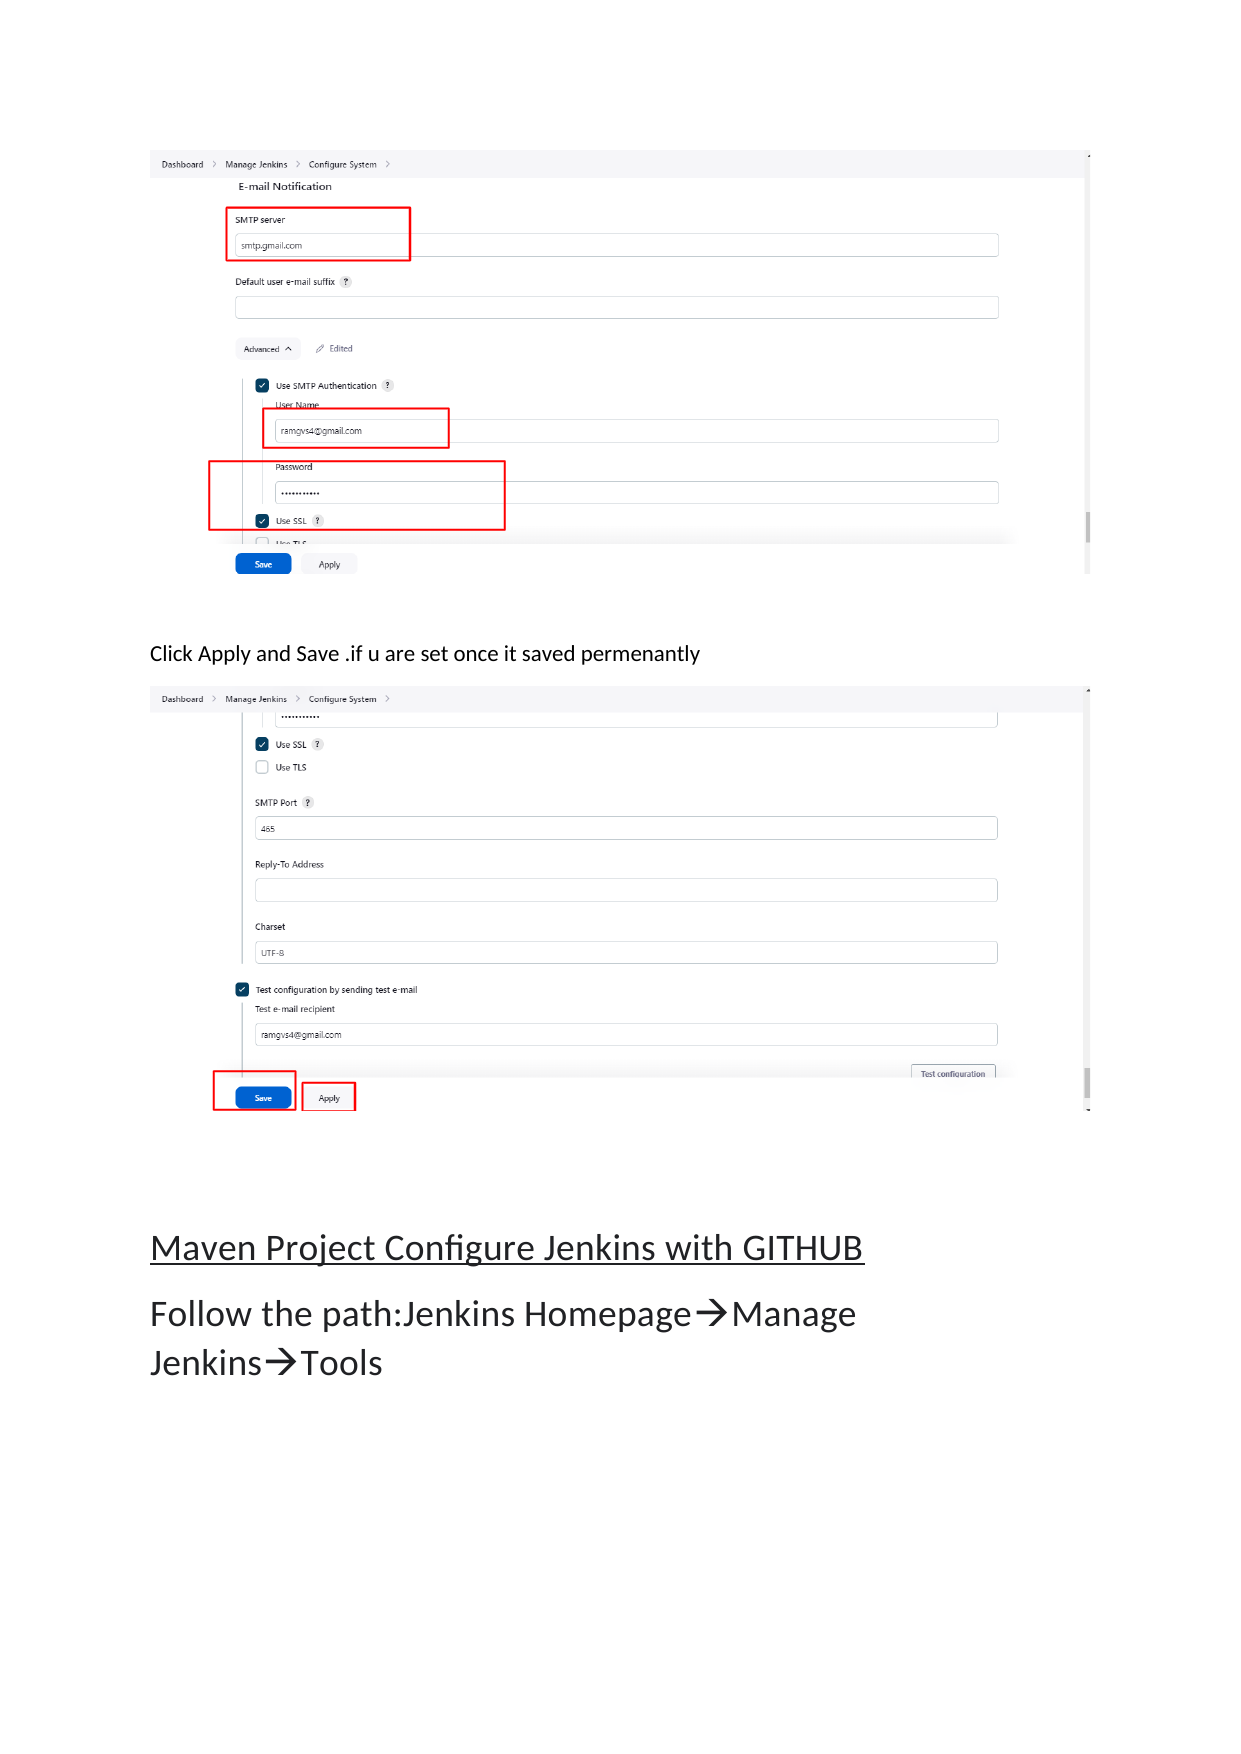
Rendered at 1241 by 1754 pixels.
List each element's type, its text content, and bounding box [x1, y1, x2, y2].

text Maven Project Configure Jenkins with GITHUB [150, 1223, 1090, 1269]
picture [150, 686, 1091, 1111]
text Click Apply and Save .if u are set once it saved permenantly [150, 639, 1090, 667]
text Follow the path:Jenkins HomepageManage JenkinsTools [150, 1290, 1090, 1385]
picture [150, 150, 1091, 574]
